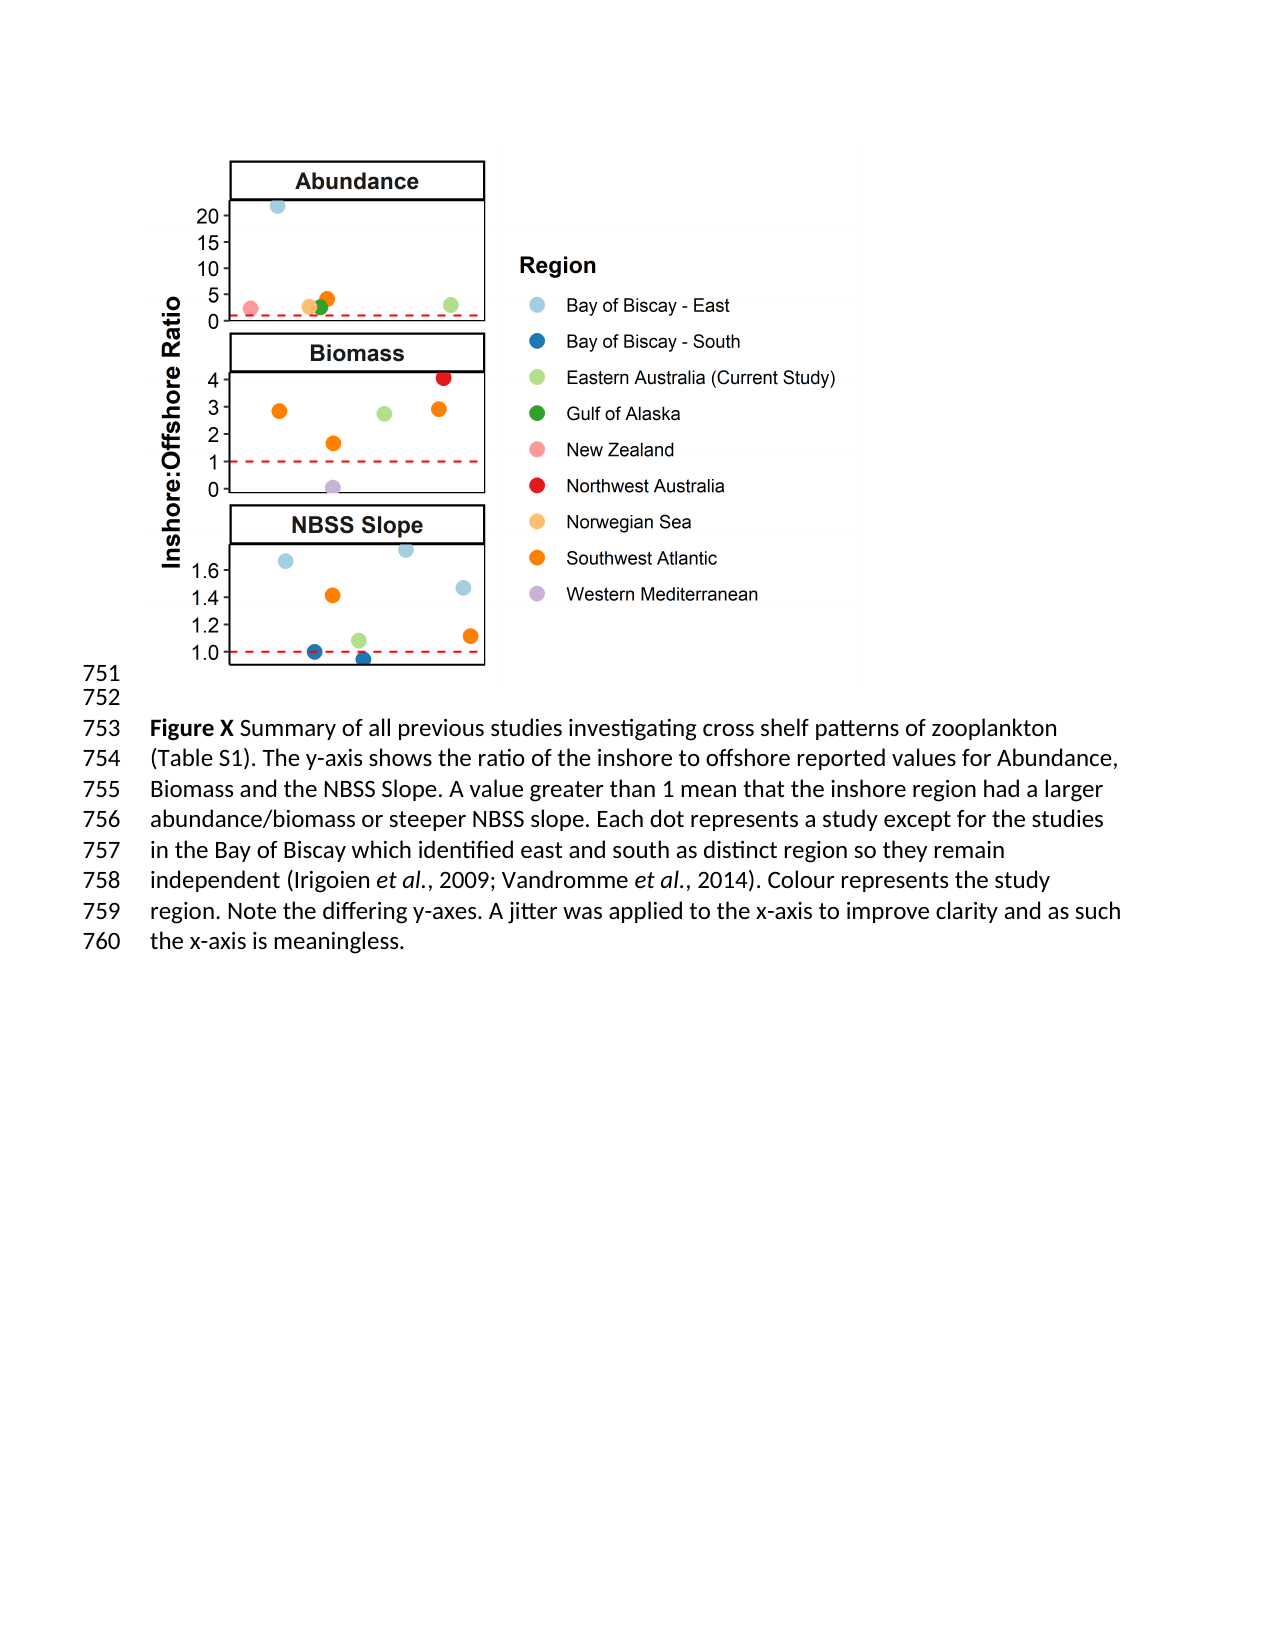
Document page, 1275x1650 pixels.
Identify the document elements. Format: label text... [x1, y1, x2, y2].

text Figure X Summary of all previous studies investigating cross shelf patterns of zooplankton (Table S1). The y-axis shows the ratio of the inshore to offshore reported values for Abundance, Biomass and the NBSS Slope. A value greater than 1 mean that the inshore region had a larger abundance/biomass or steeper NBSS slope. Each dot represents a study except for the studies in the Bay of Biscay which identified east and south as distinct region so they remain independent (Irigoien et al., 2009; Vandromme et al., 2014). Colour represents the study region. Note the differing y-axes. A jitter was applied to the x-axis to improve clarity and as such the x-axis is meaningless. [150, 712, 1125, 956]
picture [150, 150, 858, 682]
